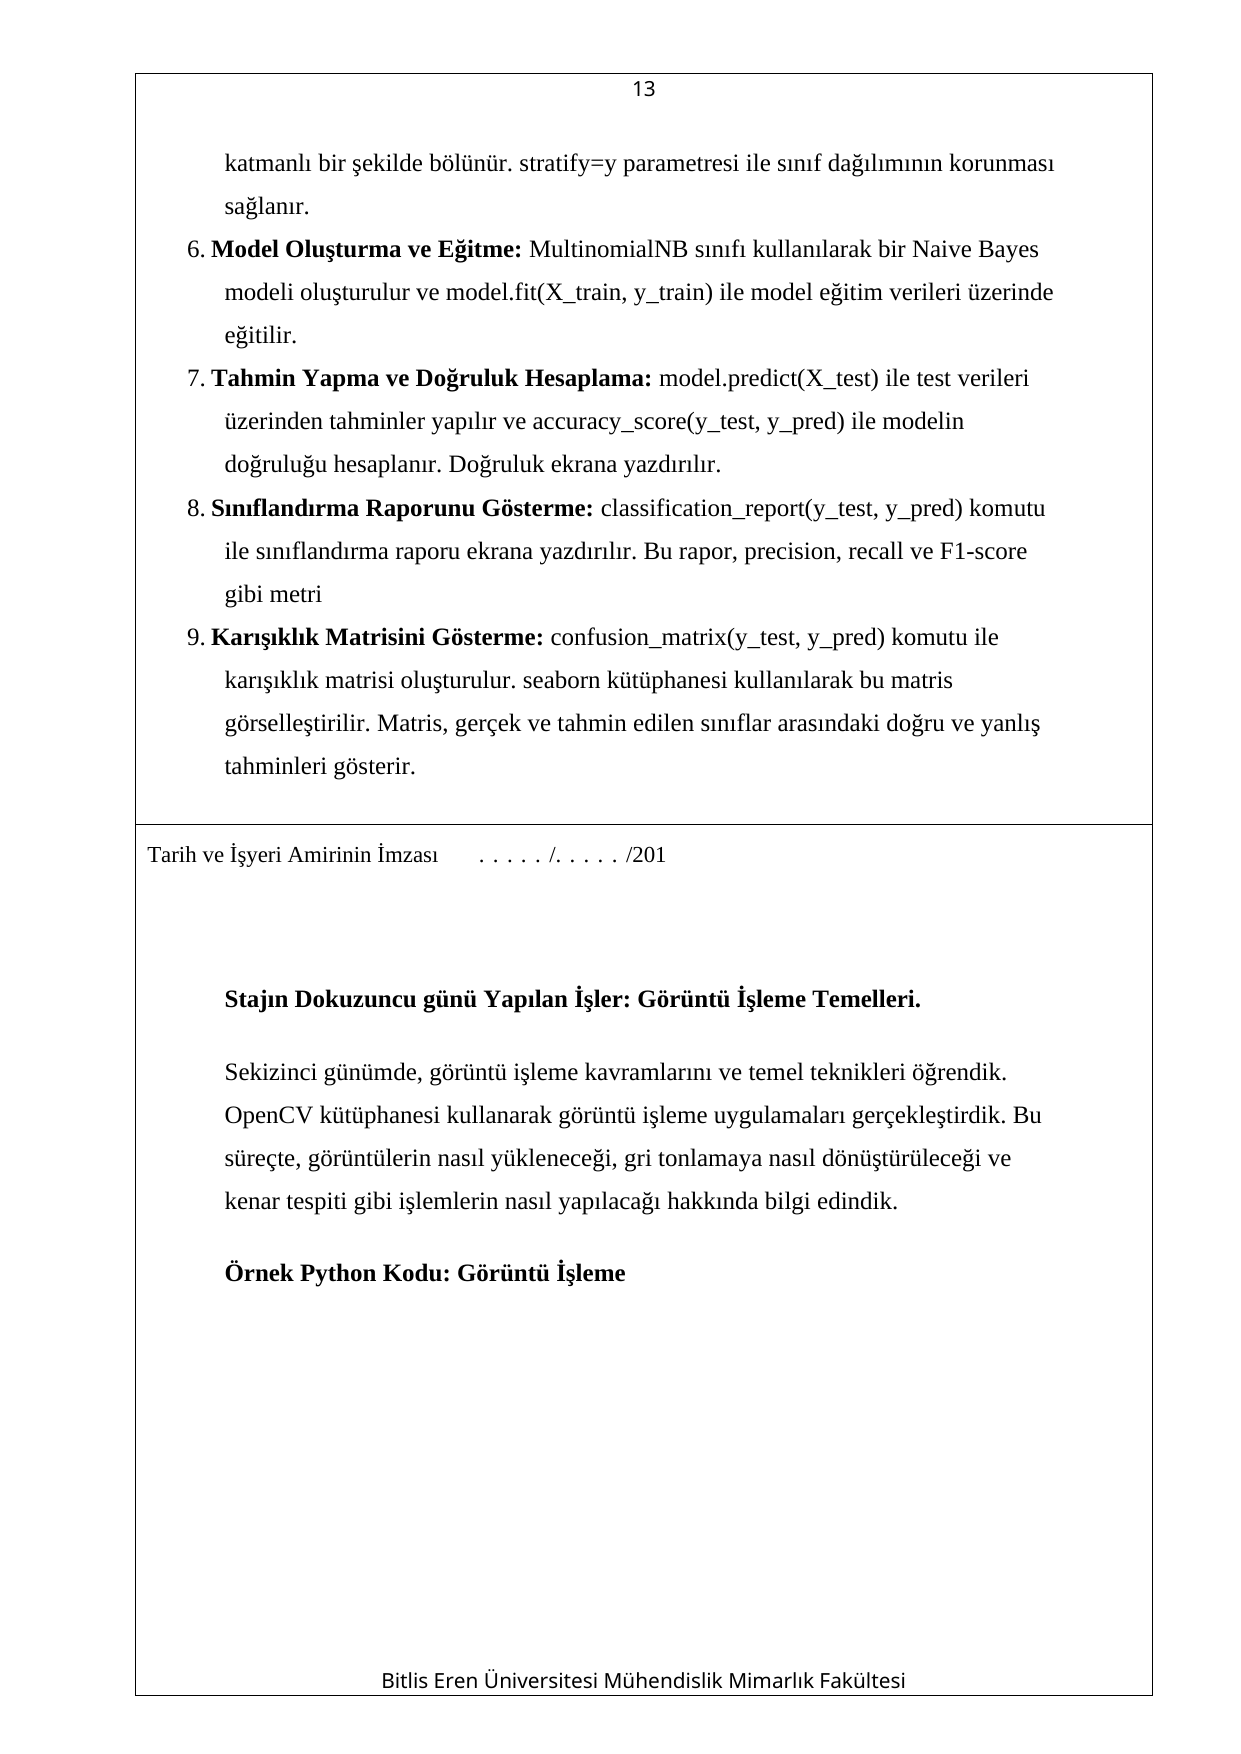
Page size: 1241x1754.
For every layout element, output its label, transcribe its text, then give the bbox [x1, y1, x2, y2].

list Model Oluşturma ve Eğitme: MultinomialNB sınıfı kullanılarak bir Naive Bayes modeli oluşturulur ve model.fit(X_train, y_train) ile model eğitim verileri üzerinde eğitilir. [187, 234, 1063, 349]
text Stajın Dokuzuncu günü Yapılan İşler: Görüntü İşleme Temelleri. [224, 984, 1063, 1013]
table_header Tarih ve İşyeri Amirinin İmzası ...../...../201 [136, 825, 1152, 883]
list Sınıflandırma Raporunu Gösterme: classification_report(y_test, y_pred) komutu ile sınıflandırma raporu ekrana yazdırılır. Bu rapor, precision, recall ve F1-score gibi metri [187, 493, 1063, 608]
text Örnek Python Kodu: Görüntü İşleme [224, 1258, 1063, 1287]
text Sekizinci günümde, görüntü işleme kavramlarını ve temel teknikleri öğrendik. OpenCV kütüphanesi kullanarak görüntü işleme uygulamaları gerçekleştirdik. Bu süreçte, görüntülerin nasıl yükleneceği, gri tonlamaya nasıl dönüştürüleceği ve kenar tespiti gibi işlemlerin nasıl yapılacağı hakkında bilgi edindik. [224, 1057, 1063, 1215]
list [187, 148, 1063, 219]
list Tahmin Yapma ve Doğruluk Hesaplama: model.predict(X_test) ile test verileri üzerinden tahminler yapılır ve accuracy_score(y_test, y_pred) ile modelin doğruluğu hesaplanır. Doğruluk ekrana yazdırılır. [187, 363, 1063, 478]
list Karışıklık Matrisini Gösterme: confusion_matrix(y_test, y_pred) komutu ile karışıklık matrisi oluşturulur. seaborn kütüphanesi kullanılarak bu matris görselleştirilir. Matris, gerçek ve tahmin edilen sınıflar arasındaki doğru ve yanlış tahminleri gösterir. [187, 622, 1063, 780]
